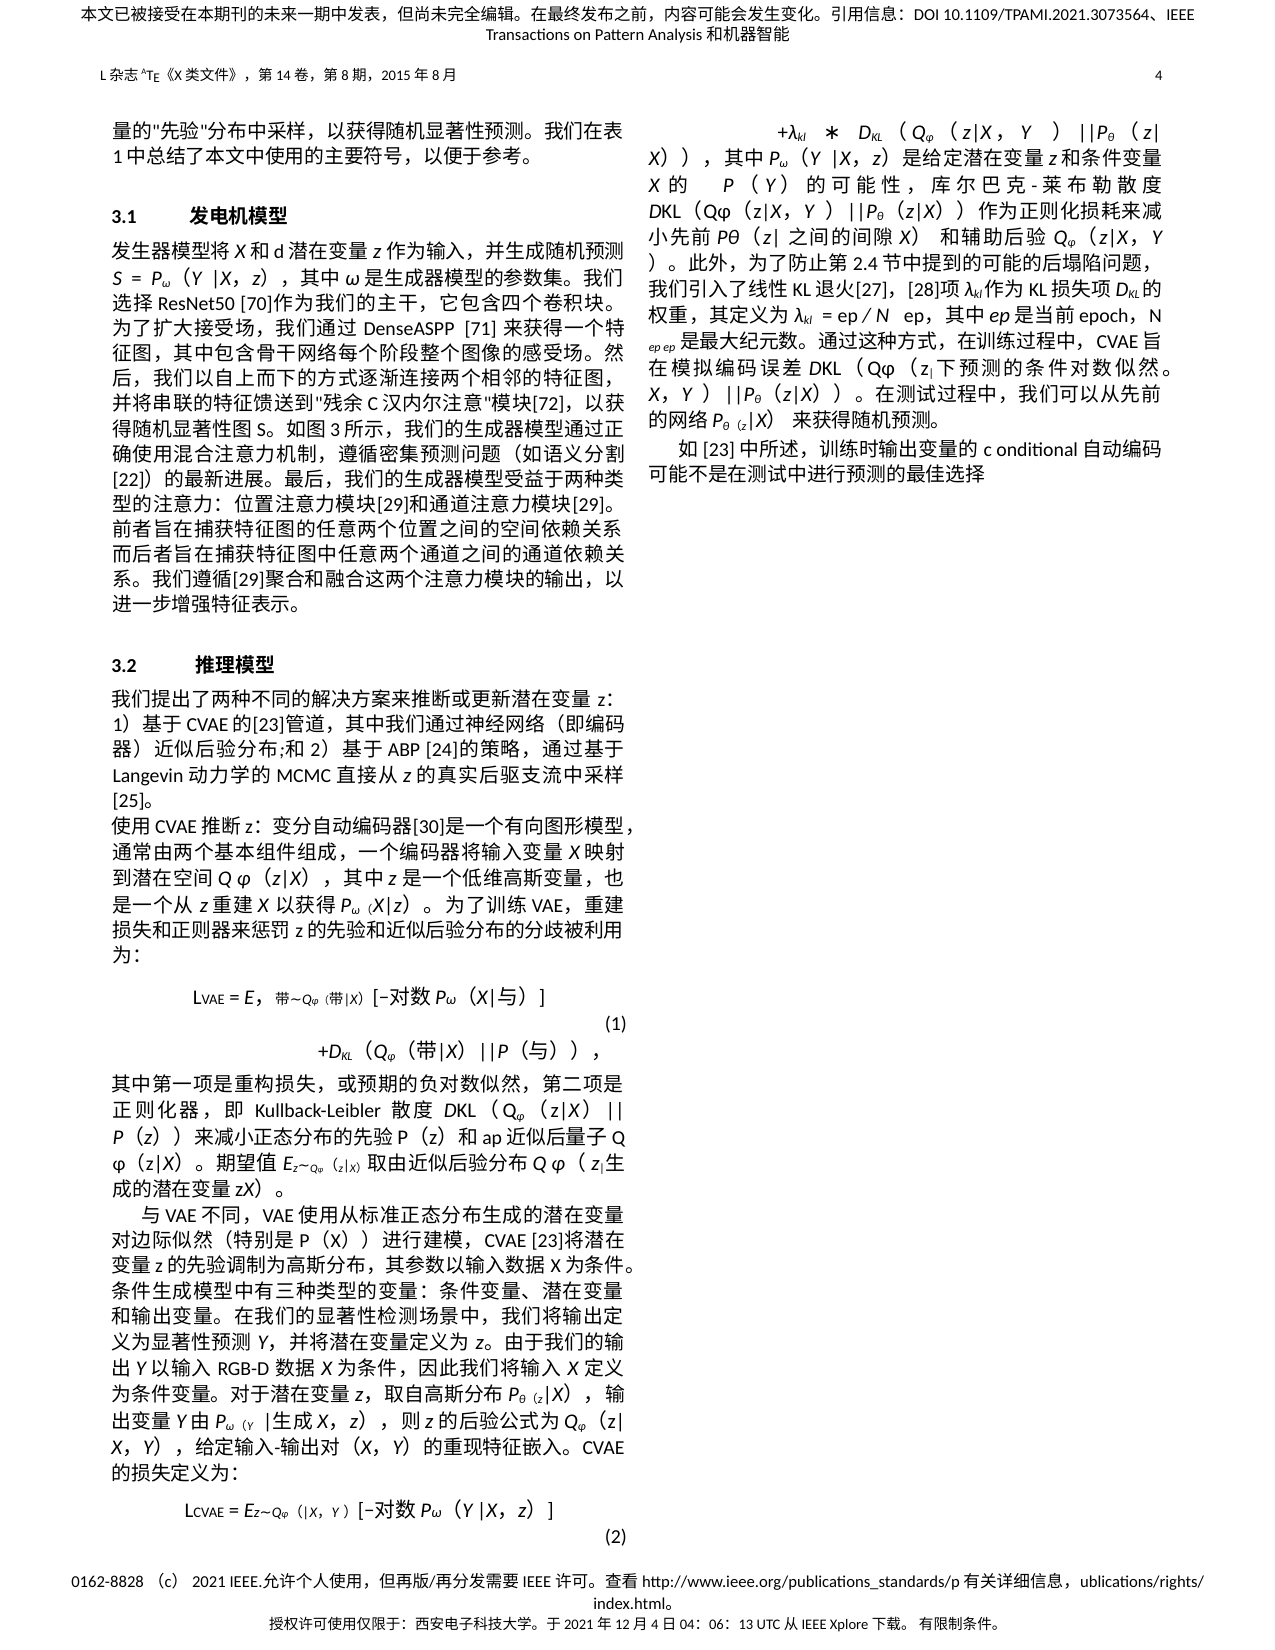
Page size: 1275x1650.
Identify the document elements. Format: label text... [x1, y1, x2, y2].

text +λkl ∗ DKL（Qφ（z|X，Y ）||Pθ（z|X）），其中Pω（Y |X，z）是给定潜在变量z和条件变量X的 P（Y）的可能性，库尔巴克-莱布勒散度DKL（Qφ（z|X，Y ）||Pθ（z|X））作为正则化损耗来减小先前Pθ（z| 之间的间隙X） 和辅助后验 Qφ（z|X，Y ）。此外，为了防止第2.4节中提到的可能的后塌陷问题，我们引入了线性KL退火[27]，[28]项λkl作为KL损失项DKL的权重，其定义为λkl = ep / N ep，其中ep是当前epoch，N ep ep 是最大纪元数。通过这种方式，在训练过程中，CVAE旨在模拟编码误差DKL（Qφ（z|下预测的条件对数似然。X，Y ）||Pθ（z|X））。在测试过程中，我们可以从先前的网络Pθ（z|X） 来获得随机预测。 [648, 119, 1162, 433]
text 使用CVAE推断z：变分自动编码器[30]是一个有向图形模型，通常由两个基本组件组成，一个编码器将输入变量X映射到潜在空间Q φ（z|X），其中z 是一个低维高斯变量，也是一个从 z重建X 以获得Pω（X|z）。为了训练VAE，重建损失和正则器来惩罚z的先验和近似后验分布的分歧被利用为： [111, 814, 625, 967]
text 与VAE不同，VAE使用从标准正态分布生成的潜在变量对边际似然（特别是P（X））进行建模，CVAE [23]将潜在变量z的先验调制为高斯分布，其参数以输入数据X为条件。条件生成模型中有三种类型的变量：条件变量、潜在变量和输出变量。在我们的显著性检测场景中，我们将输出定义为显著性预测 Y，并将潜在变量定义为 z。由于我们的输出Y以输入 RGB-D 数据 X为条件，因此我们将输入 X 定义为条件变量。对于潜在变量 z，取自高斯分布Pθ（z|X），输出变量Y由Pω（Y |生成X，z），则z 的后验公式为Qφ（z|X，Y），给定输入-输出对（X，Y）的重现特征嵌入。CVAE的损失定义为： [111, 1203, 625, 1485]
text 如 [23] 中所述，训练时输出变量的 c onditional 自动编码可能不是在测试中进行预测的最佳选择 [648, 437, 1162, 486]
text 发生器模型将X和d 潜在变量 z 作为输入，并生成随机预测 S = Pω（Y |X，z），其中 ω 是生成器模型的参数集。我们选择ResNet50 [70]作为我们的主干，它包含四个卷积块。为了扩大接受场，我们通过 DenseASPP [71] 来获得一个特征图，其中包含骨干网络每个阶段整个图像的感受场。然后，我们以自上而下的方式逐渐连接两个相邻的特征图，并将串联的特征馈送到"残余C汉内尔注意"模块[72]，以获得随机显著性图S。如图3所示，我们的生成器模型通过正确使用混合注意力机制，遵循密集预测问题（如语义分割[22]）的最新进展。最后，我们的生成器模型受益于两种类型的注意力：位置注意力模块[29]和通道注意力模块[29]。前者旨在捕获特征图的任意两个位置之间的空间依赖关系，而后者旨在捕获特征图中任意两个通道之间的通道依赖关系。我们遵循[29]聚合和融合这两个注意力模块的输出，以进一步增强特征表示。 [111, 238, 625, 617]
text LCVAE = Ez∼Qφ（|X，Y ）[−对数Pω（Y |X，z）] [113, 1497, 625, 1523]
text (1) [113, 1011, 627, 1036]
subtitle +DKL（Qφ（带|X）||P（与））， [318, 1038, 625, 1063]
text 我们提出了两种不同的解决方案来推断或更新潜在变量z：1）基于CVAE的[23]管道，其中我们通过神经网络（即编码器）近似后验分布;和2）基于ABP [24]的策略，通过基于Langevin动力学的MCMC直接从z的真实后驱支流中采样[25]。 [111, 687, 625, 813]
text 其中第一项是重构损失，或预期的负对数似然，第二项是正则化器，即 Kullback-Leibler 散度 DKL（Qφ（z|X）||P（z））来减小正态分布的先验P（z）和ap近似后量子Q φ（z|X）。期望值 Ez∼Qφ（z|X）取由近似后验分布Q φ（ z|生成的潜在变量zX）。 [111, 1072, 625, 1202]
subtitle 3.1 发电机模型 [111, 204, 625, 229]
subtitle 3.2 推理模型 [111, 653, 625, 677]
text (2) [113, 1524, 627, 1549]
text LVAE = E，带∼Qφ（带|X）[−对数Pω（X|与）] [113, 984, 625, 1009]
